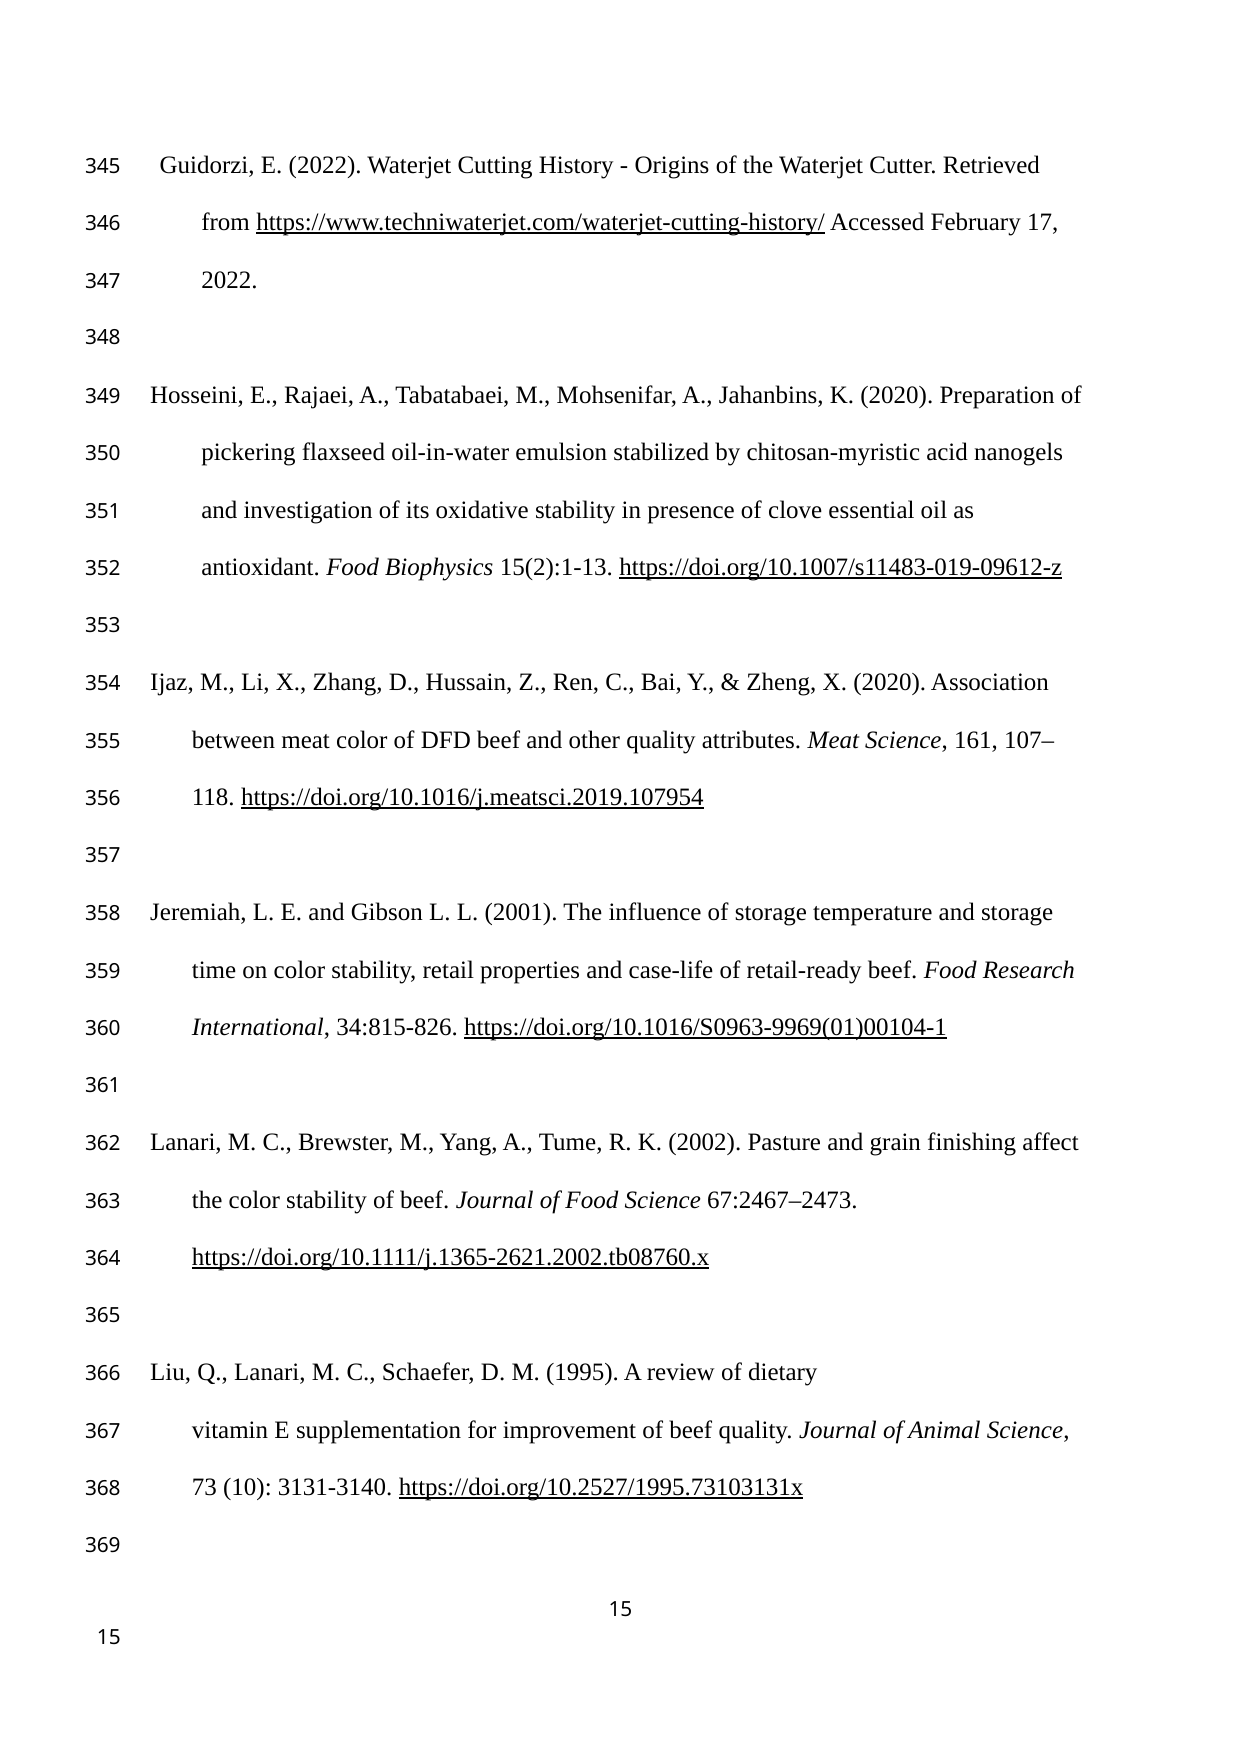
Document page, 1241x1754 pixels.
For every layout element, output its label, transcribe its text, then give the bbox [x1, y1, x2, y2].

text Lanari, M. C., Brewster, M., Yang, A., Tume, R. K. (2002). Pasture and grain finishing affect the color stability of beef. Journal of Food Science 67:2467–2473. https://doi.org/10.1111/j.1365-2621.2002.tb08760.x [150, 1127, 1090, 1271]
text vitamin E supplementation for improvement of beef quality. Journal of Animal Science, 73 (10): 3131-3140. https://doi.org/10.2527/1995.73103131x [192, 1415, 1090, 1501]
text Liu, Q., Lanari, M. C., Schaefer, D. M. (1995). A review of dietary [150, 1357, 1090, 1386]
text Jeremiah, L. E. and Gibson L. L. (2001). The influence of storage temperature and storage time on color stability, retail properties and case-life of retail-ready beef. Food Research International, 34:815-826. https://doi.org/10.1016/S0963-9969(01)00104-1 [150, 897, 1090, 1041]
text Guidorzi, E. (2022). Waterjet Cutting History - Origins of the Waterjet Cutter. Retrieved from https://www.techniwaterjet.com/waterjet-cutting-history/ Accessed February 17, 2022. [159, 150, 1090, 294]
text Hosseini, E., Rajaei, A., Tabatabaei, M., Mohsenifar, A., Jahanbins, K. (2020). Preparation of pickering flaxseed oil-in-water emulsion stabilized by chitosan-myristic acid nanogels and investigation of its oxidative stability in presence of clove essential oil as antioxidant. Food Biophysics 15(2):1-13. https://doi.org/10.1007/s11483-019-09612-z [150, 380, 1090, 581]
text Ijaz, M., Li, X., Zhang, D., Hussain, Z., Ren, C., Bai, Y., & Zheng, X. (2020). Association between meat color of DFD beef and other quality attributes. Meat Science, 161, 107–118. https://doi.org/10.1016/j.meatsci.2019.107954 [150, 667, 1090, 811]
